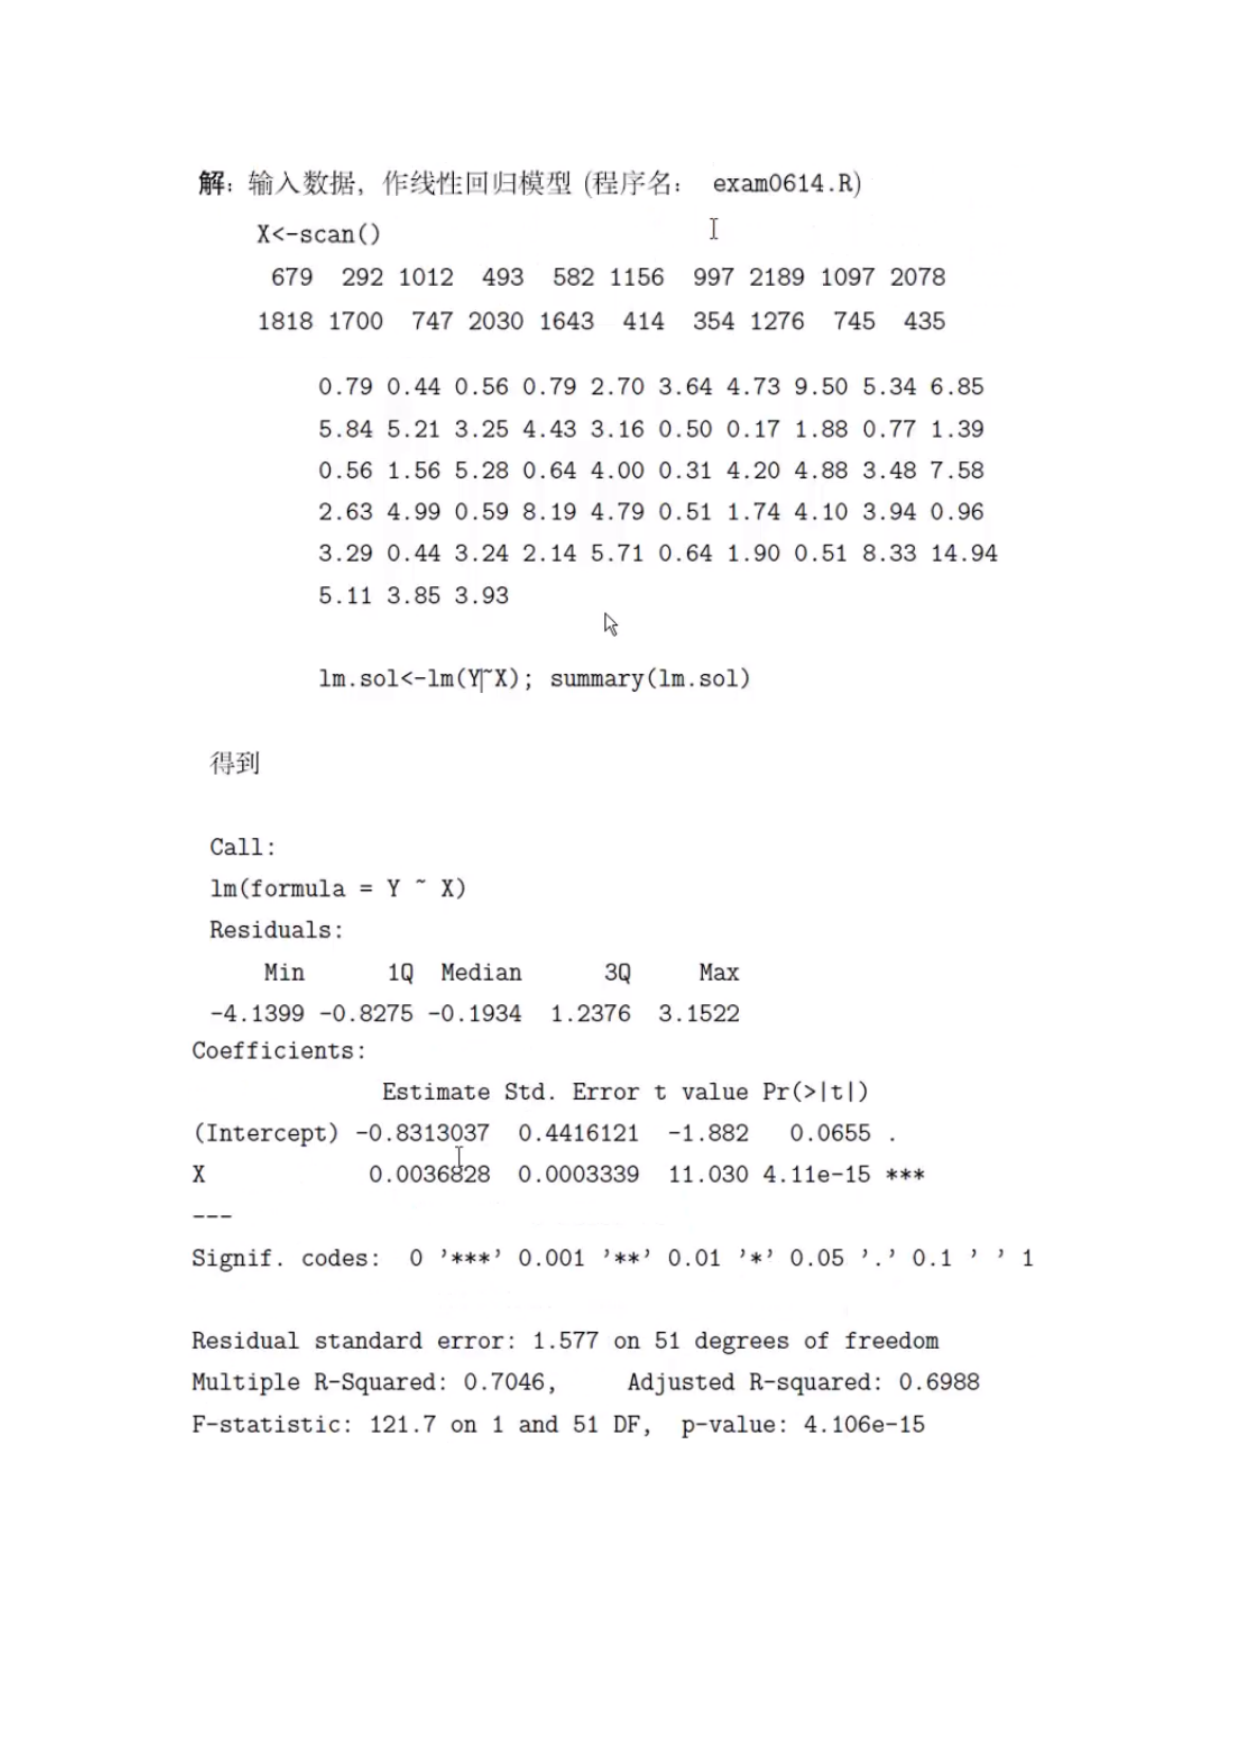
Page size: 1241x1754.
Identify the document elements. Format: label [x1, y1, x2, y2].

picture [187, 162, 1053, 343]
picture [187, 357, 1053, 1030]
picture [187, 1039, 1053, 1444]
